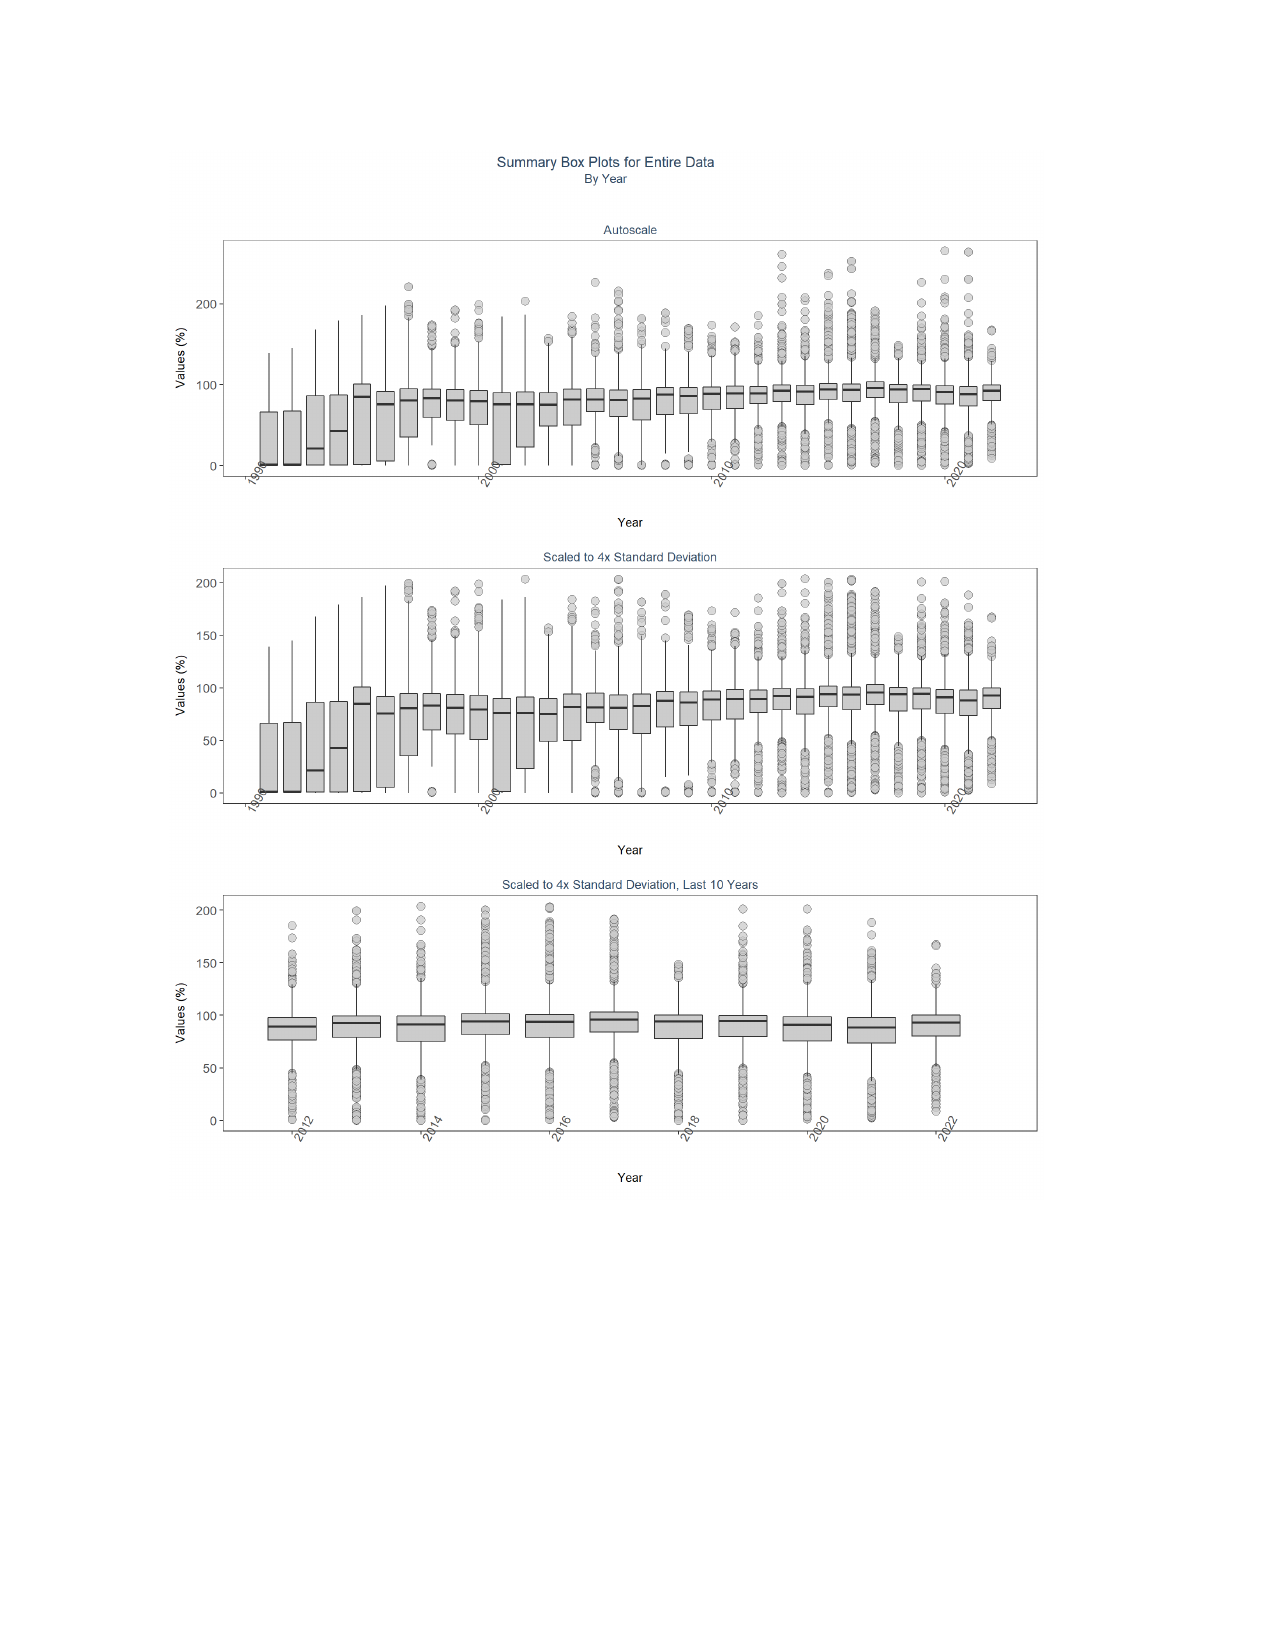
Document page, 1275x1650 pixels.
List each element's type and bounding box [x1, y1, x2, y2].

picture [168, 150, 1044, 1200]
